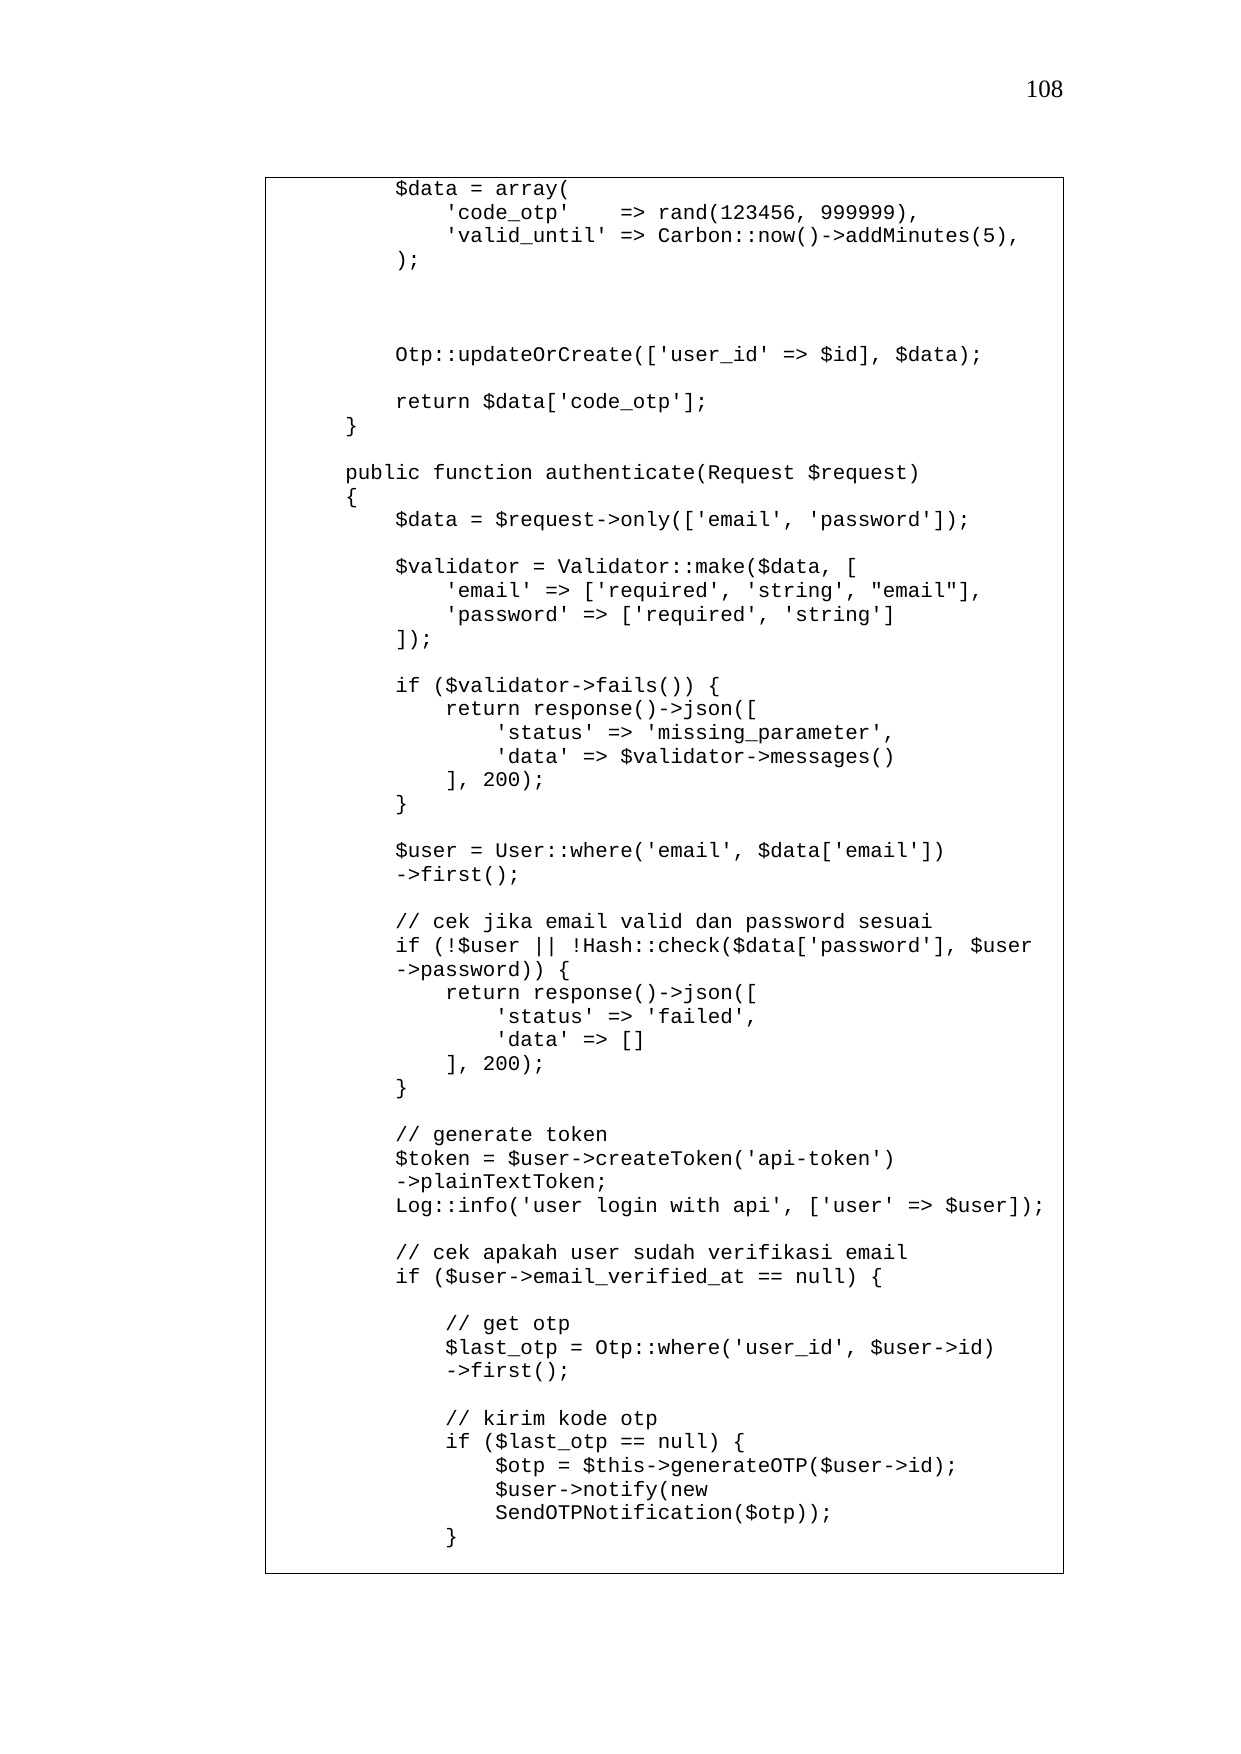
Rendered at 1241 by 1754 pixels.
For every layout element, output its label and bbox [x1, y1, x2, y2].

table_header [266, 178, 1063, 1573]
